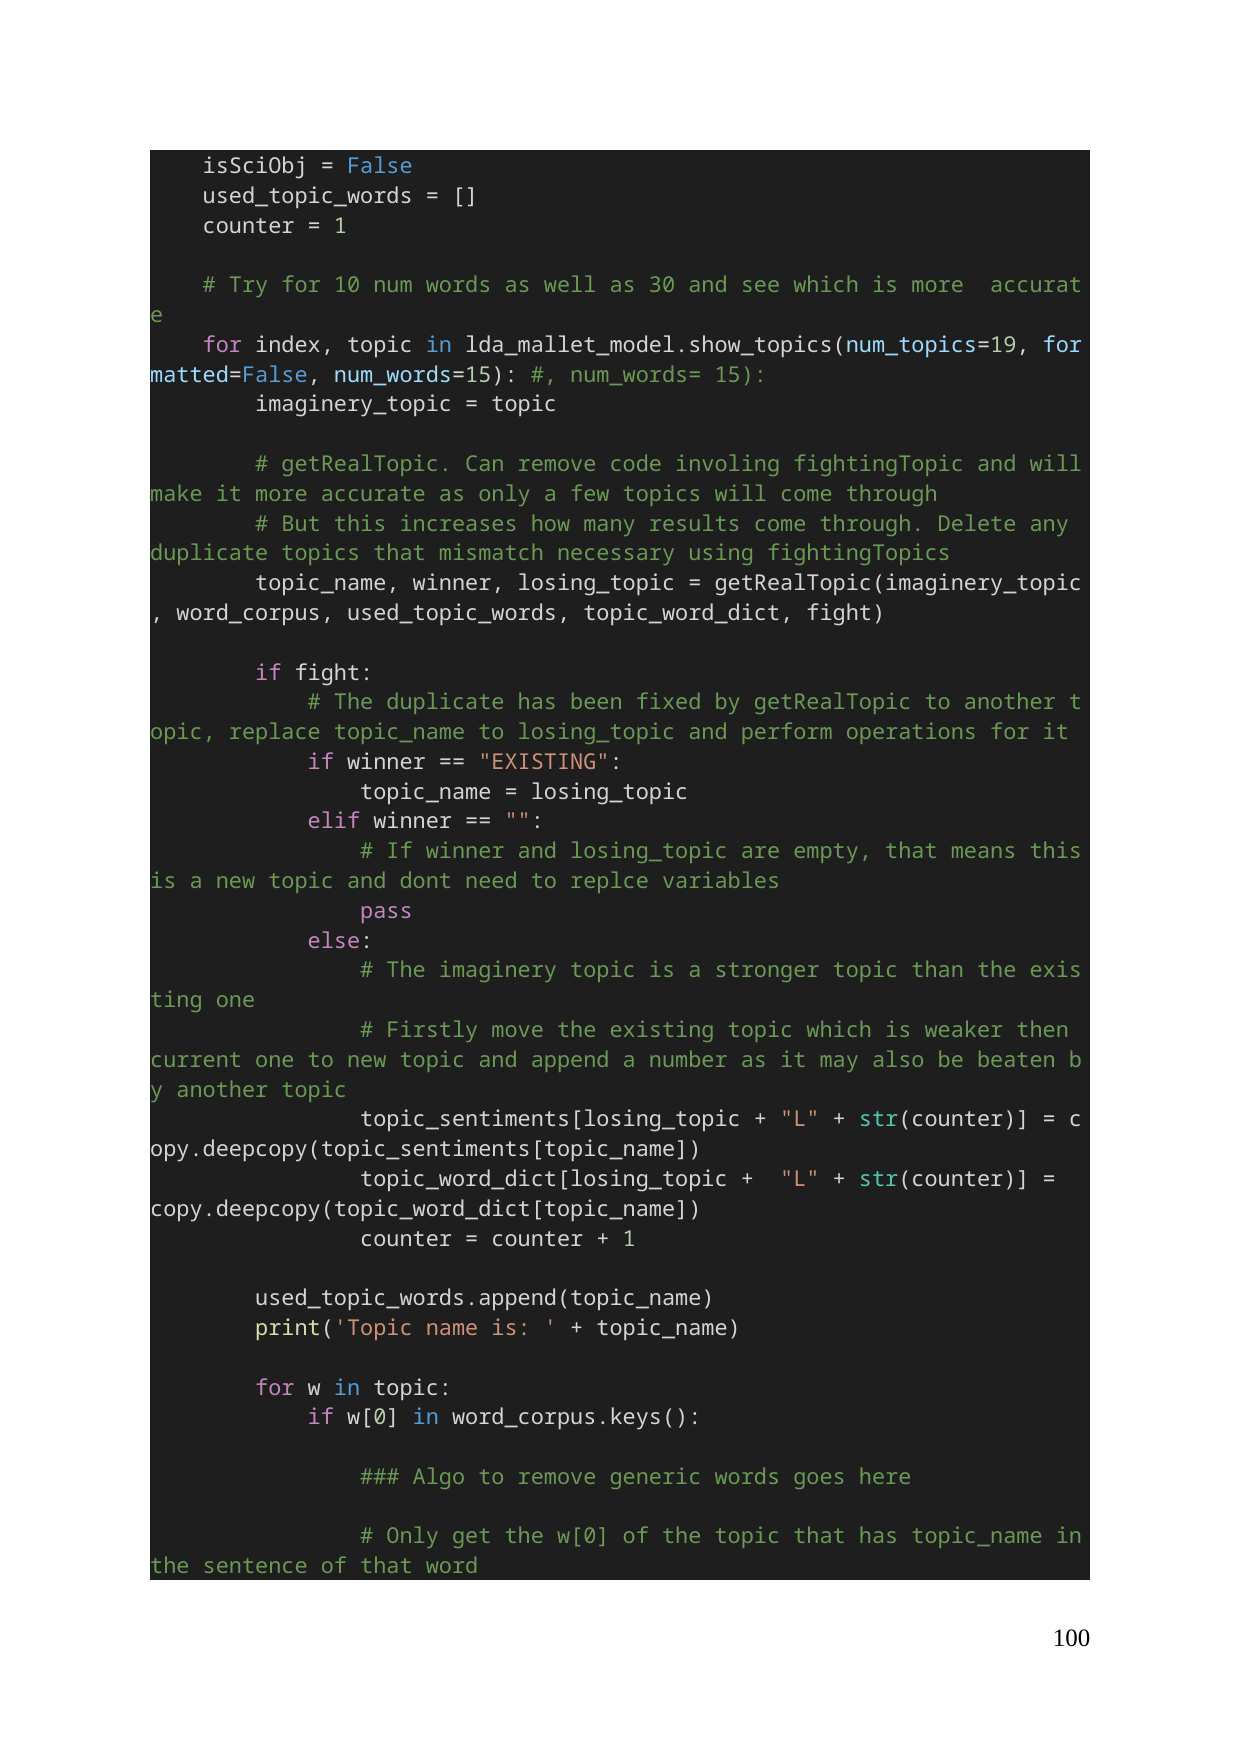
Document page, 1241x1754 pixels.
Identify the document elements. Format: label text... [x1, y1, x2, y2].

text imaginery_topic = topic [150, 388, 1090, 418]
text print('Topic name is: ' + topic_name) [150, 1312, 1090, 1342]
text if winner == "EXISTING": [150, 746, 1090, 776]
text if fight: [150, 656, 1090, 686]
text # If winner and losing_topic are empty, that means this is a new topic and dont need to replce variables [150, 835, 1090, 895]
text else: [150, 924, 1090, 954]
text topic_word_dict[losing_topic + "L" + str(counter)] = copy.deepcopy(topic_word_dict[topic_name]) [150, 1163, 1090, 1222]
text topic_name = losing_topic [150, 776, 1090, 805]
text topic_name, winner, losing_topic = getRealTopic(imaginery_topic, word_corpus, used_topic_words, topic_word_dict, fight) [150, 567, 1090, 627]
text # getRealTopic. Can remove code involing fightingTopic and will make it more accurate as only a few topics will come through [150, 448, 1090, 507]
text isSciObj = False [150, 150, 1090, 180]
text # The duplicate has been fixed by getRealTopic to another topic, replace topic_name to losing_topic and perform operations for it [150, 686, 1090, 746]
text # The imaginery topic is a stronger topic than the existing one [150, 954, 1090, 1014]
text # Only get the w[0] of the topic that has topic_name in the sentence of that word [150, 1520, 1090, 1580]
text # Try for 10 num words as well as 30 and see which is more accurate [150, 269, 1090, 329]
text ### Algo to remove generic words goes here [150, 1461, 1090, 1491]
text # Firstly move the existing topic which is weaker then current one to new topic and append a number as it may also be beaten by another topic [150, 1014, 1090, 1103]
text elif winner == "": [150, 805, 1090, 835]
text used_topic_words.append(topic_name) [150, 1282, 1090, 1312]
text for index, topic in lda_mallet_model.show_topics(num_topics=19, formatted=False, num_words=15): #, num_words= 15): [150, 329, 1090, 388]
text # But this increases how many results come through. Delete any duplicate topics that mismatch necessary using fightingTopics [150, 507, 1090, 567]
text counter = 1 [150, 209, 1090, 239]
text pass [150, 895, 1090, 924]
text if w[0] in word_corpus.keys(): [150, 1401, 1090, 1431]
text topic_sentiments[losing_topic + "L" + str(counter)] = copy.deepcopy(topic_sentiments[topic_name]) [150, 1103, 1090, 1163]
text used_topic_words = [] [150, 180, 1090, 209]
text counter = counter + 1 [150, 1222, 1090, 1252]
text for w in topic: [150, 1371, 1090, 1401]
